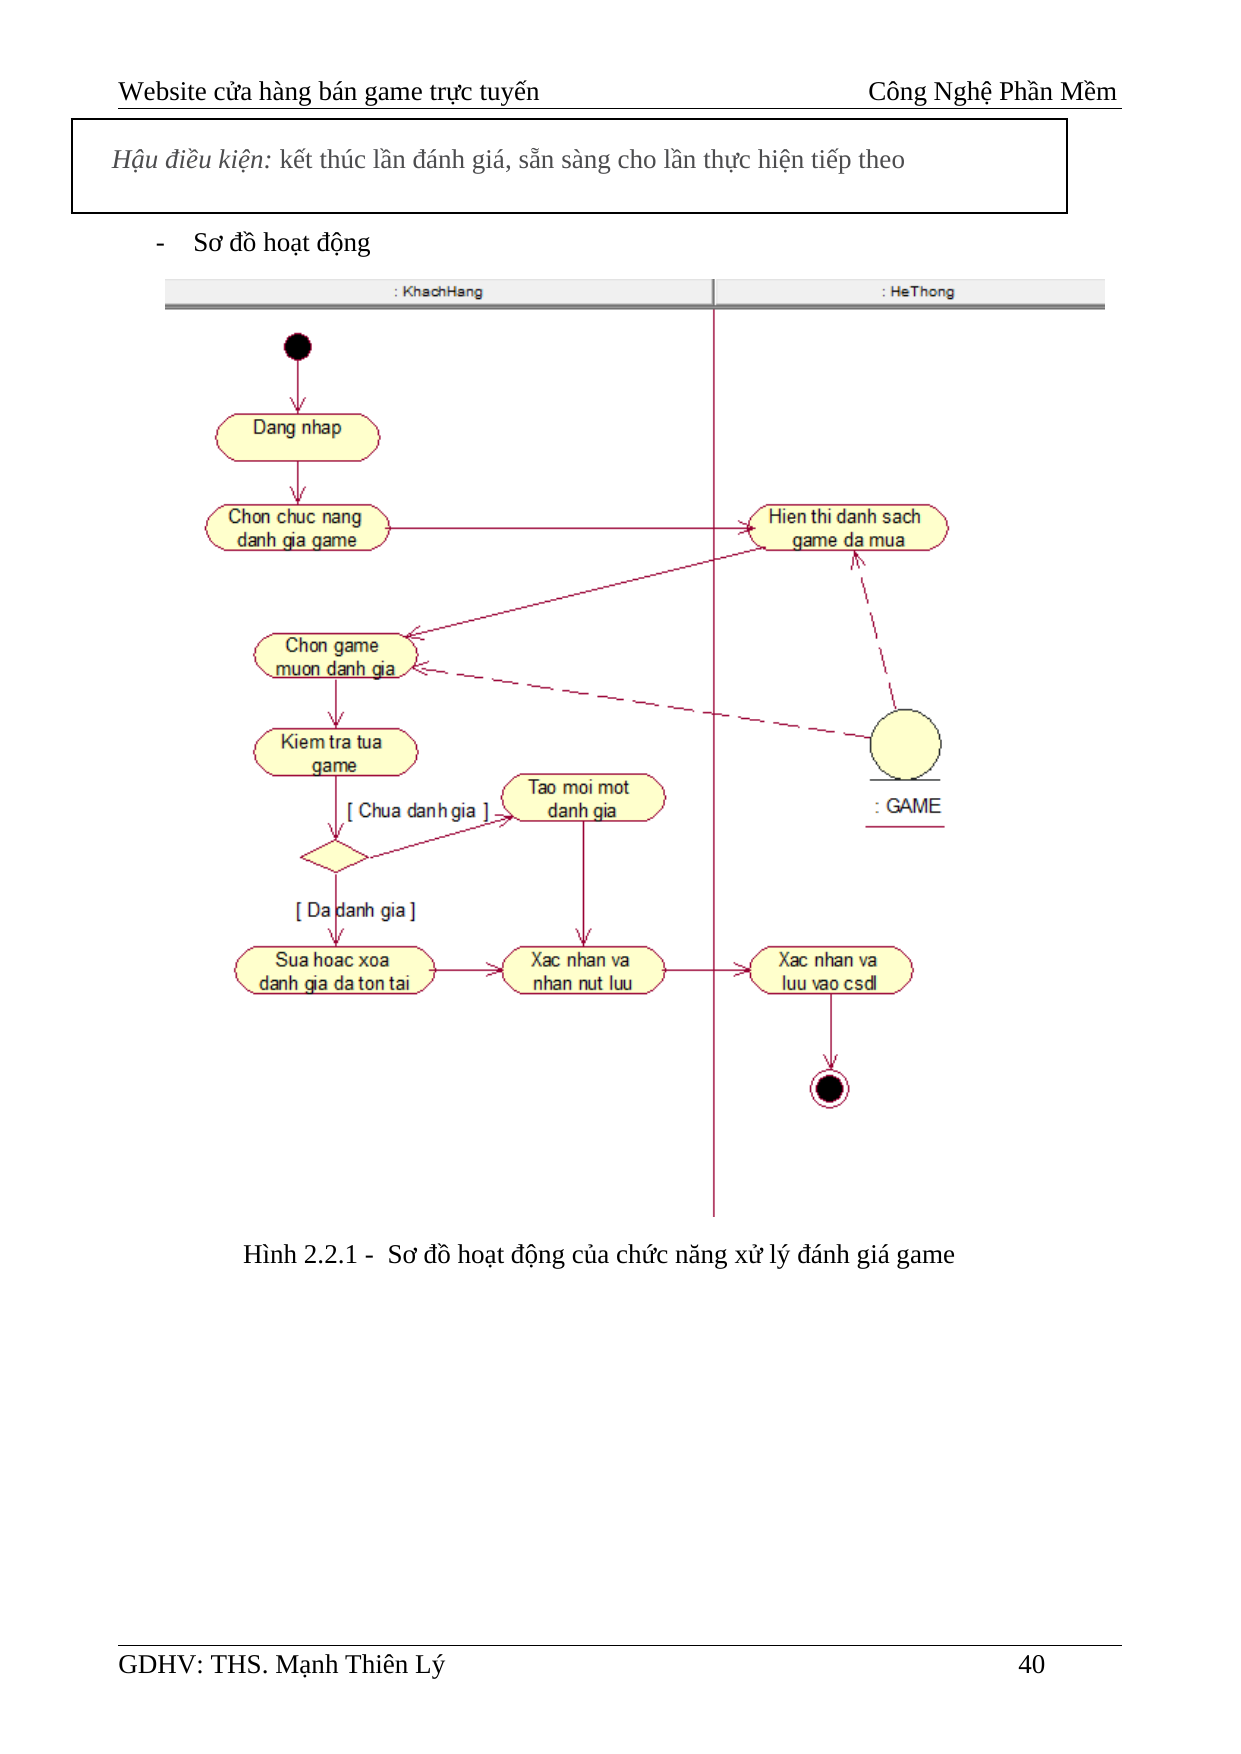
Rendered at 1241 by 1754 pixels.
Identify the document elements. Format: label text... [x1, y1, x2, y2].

picture [165, 279, 1105, 1217]
table_cell Hậu điều kiện: kết thúc lần đánh giá, sẵn sàng cho lần thực hiện tiếp theo [73, 120, 1066, 212]
subtitle Sơ đồ hoạt động của chức năng xử lý đánh giá game [118, 1239, 1122, 1270]
subtitle Sơ đồ hoạt động [156, 226, 1122, 258]
